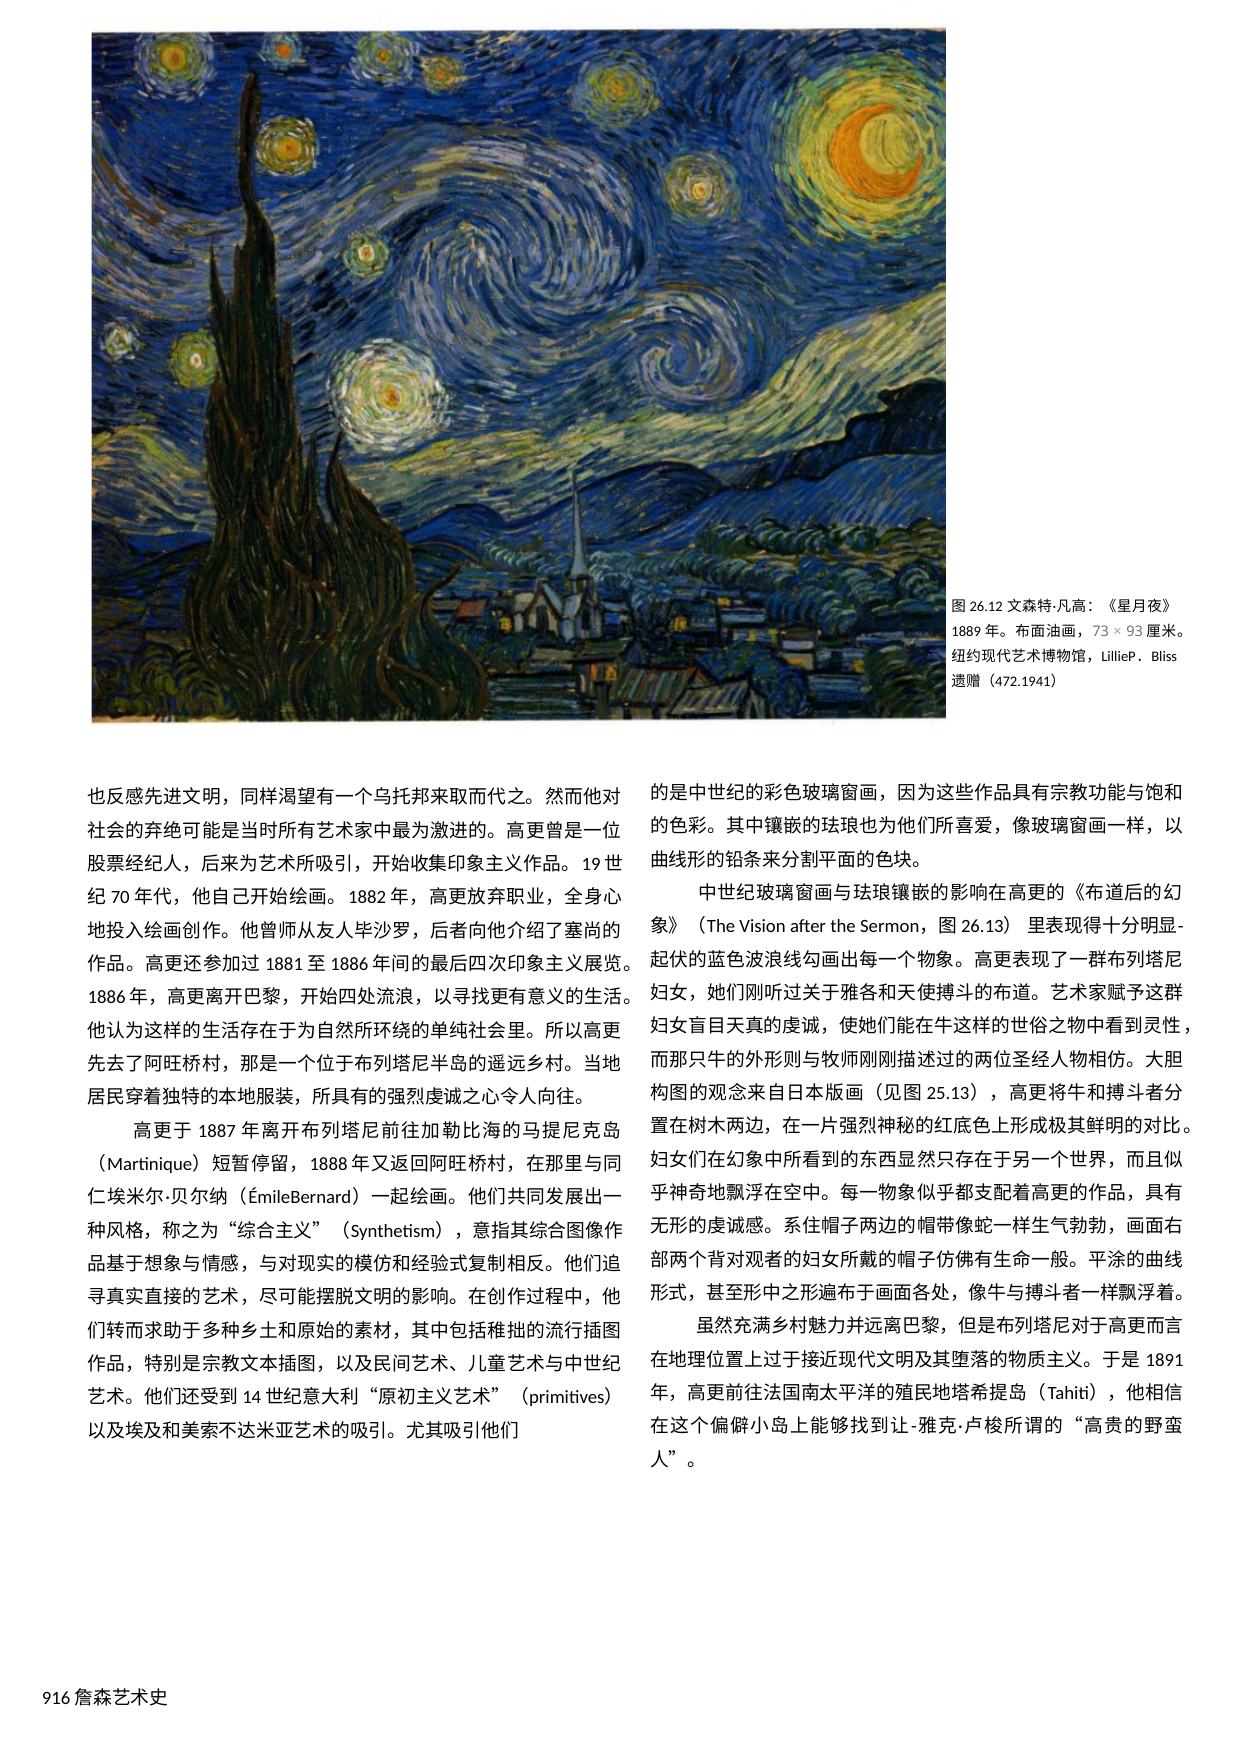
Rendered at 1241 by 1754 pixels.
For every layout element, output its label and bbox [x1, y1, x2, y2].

picture [91, 14, 946, 725]
